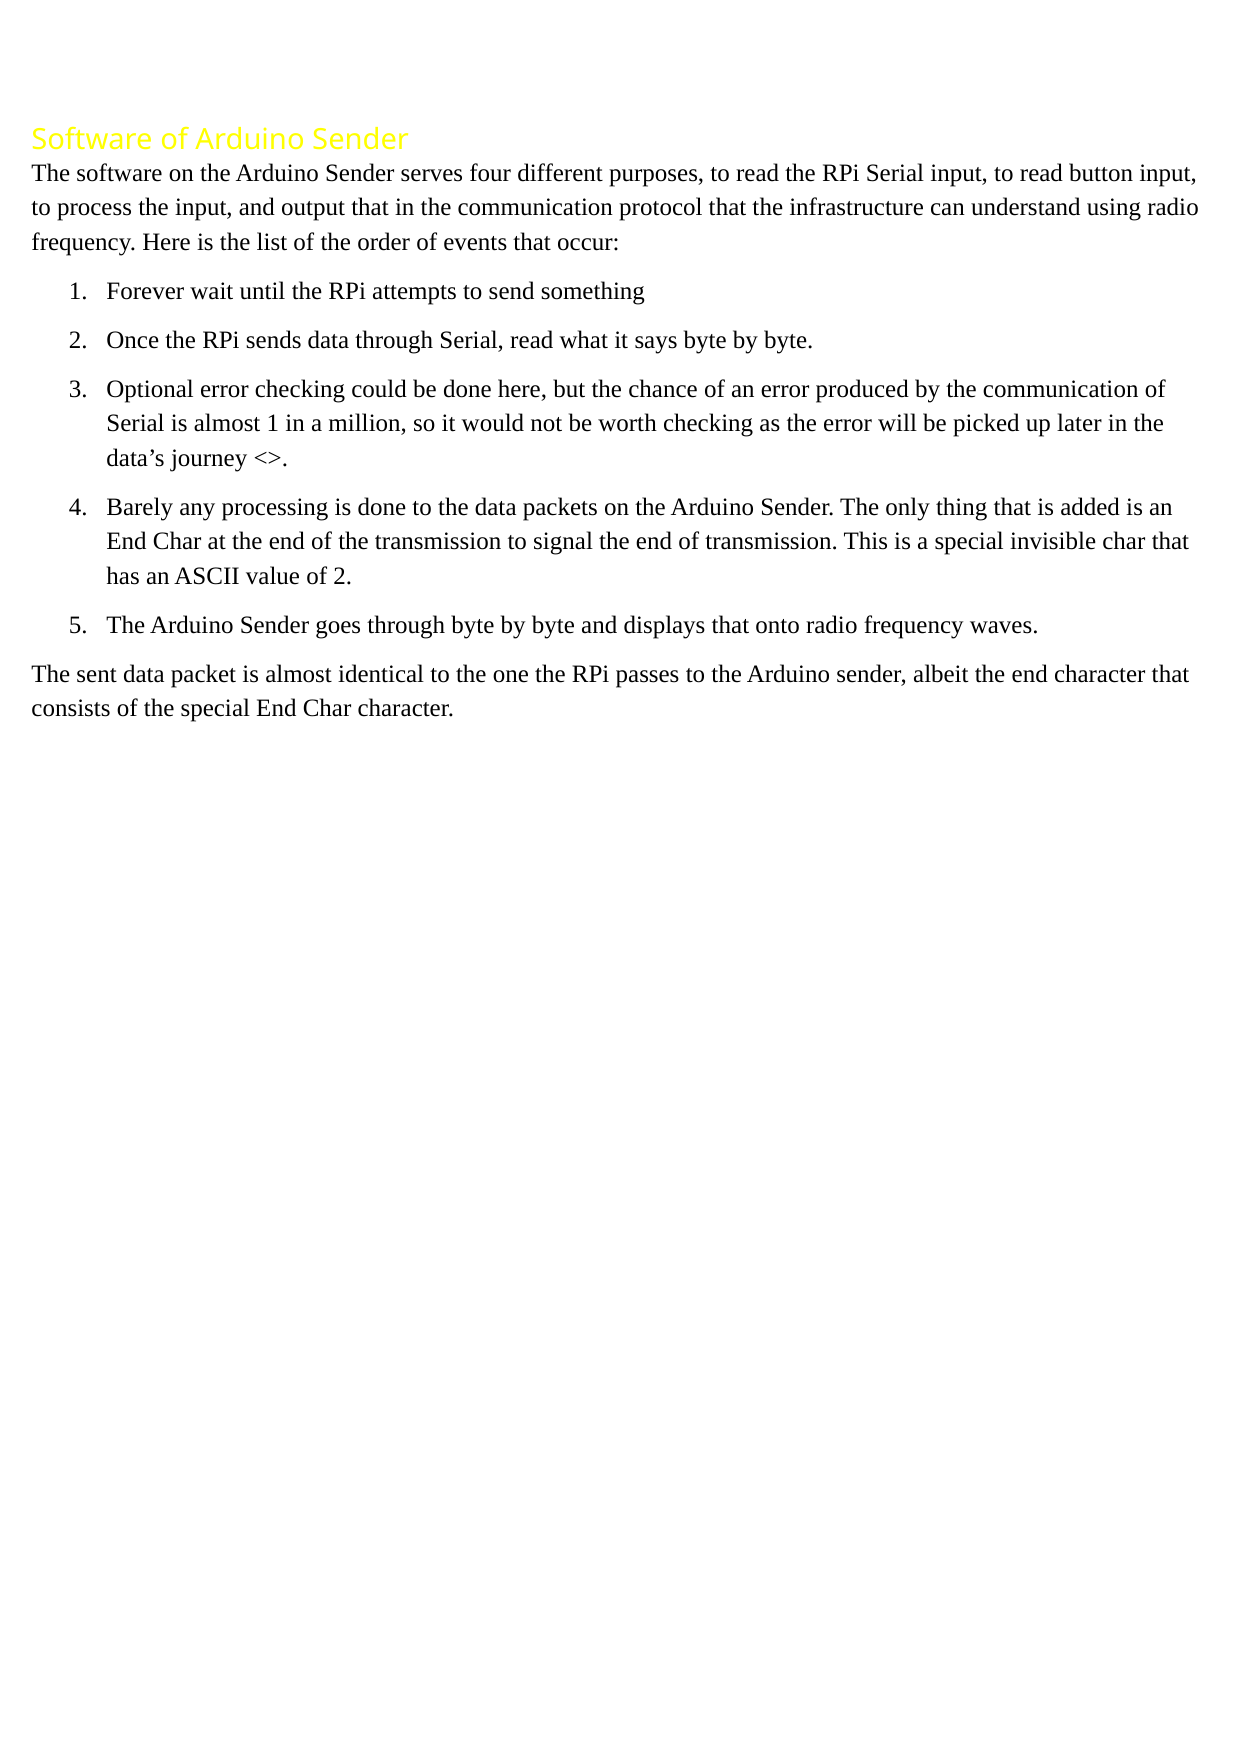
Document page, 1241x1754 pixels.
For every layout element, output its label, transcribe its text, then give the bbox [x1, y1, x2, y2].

list Once the RPi sends data through Serial, read what it says byte by byte. [69, 325, 1212, 354]
text The sent data packet is almost identical to the one the RPi passes to the Arduino sender, albeit the end character that consists of the special End Char character. [31, 659, 1212, 722]
list Optional error checking could be done here, but the chance of an error produced by the communication of Serial is almost 1 in a million, so it would not be worth checking as the error will be picked up later in the data’s journey <>. [69, 374, 1212, 472]
list The Arduino Sender goes through byte by byte and displays that onto radio frequency waves. [69, 610, 1212, 639]
list Barely any processing is done to the data packets on the Arduino Sender. The only thing that is added is an End Char at the end of the transmission to signal the end of transmission. This is a special invisible char that has an ASCII value of 2. [69, 492, 1212, 590]
text The software on the Arduino Sender serves four different purposes, to read the RPi Serial input, to read button input, to process the input, and output that in the communication protocol that the infrastructure can understand using radio frequency. Here is the list of the order of events that occur: [31, 158, 1212, 256]
list Forever wait until the RPi attempts to send something [69, 276, 1212, 304]
subtitle Software of Arduino Sender [31, 118, 1212, 158]
